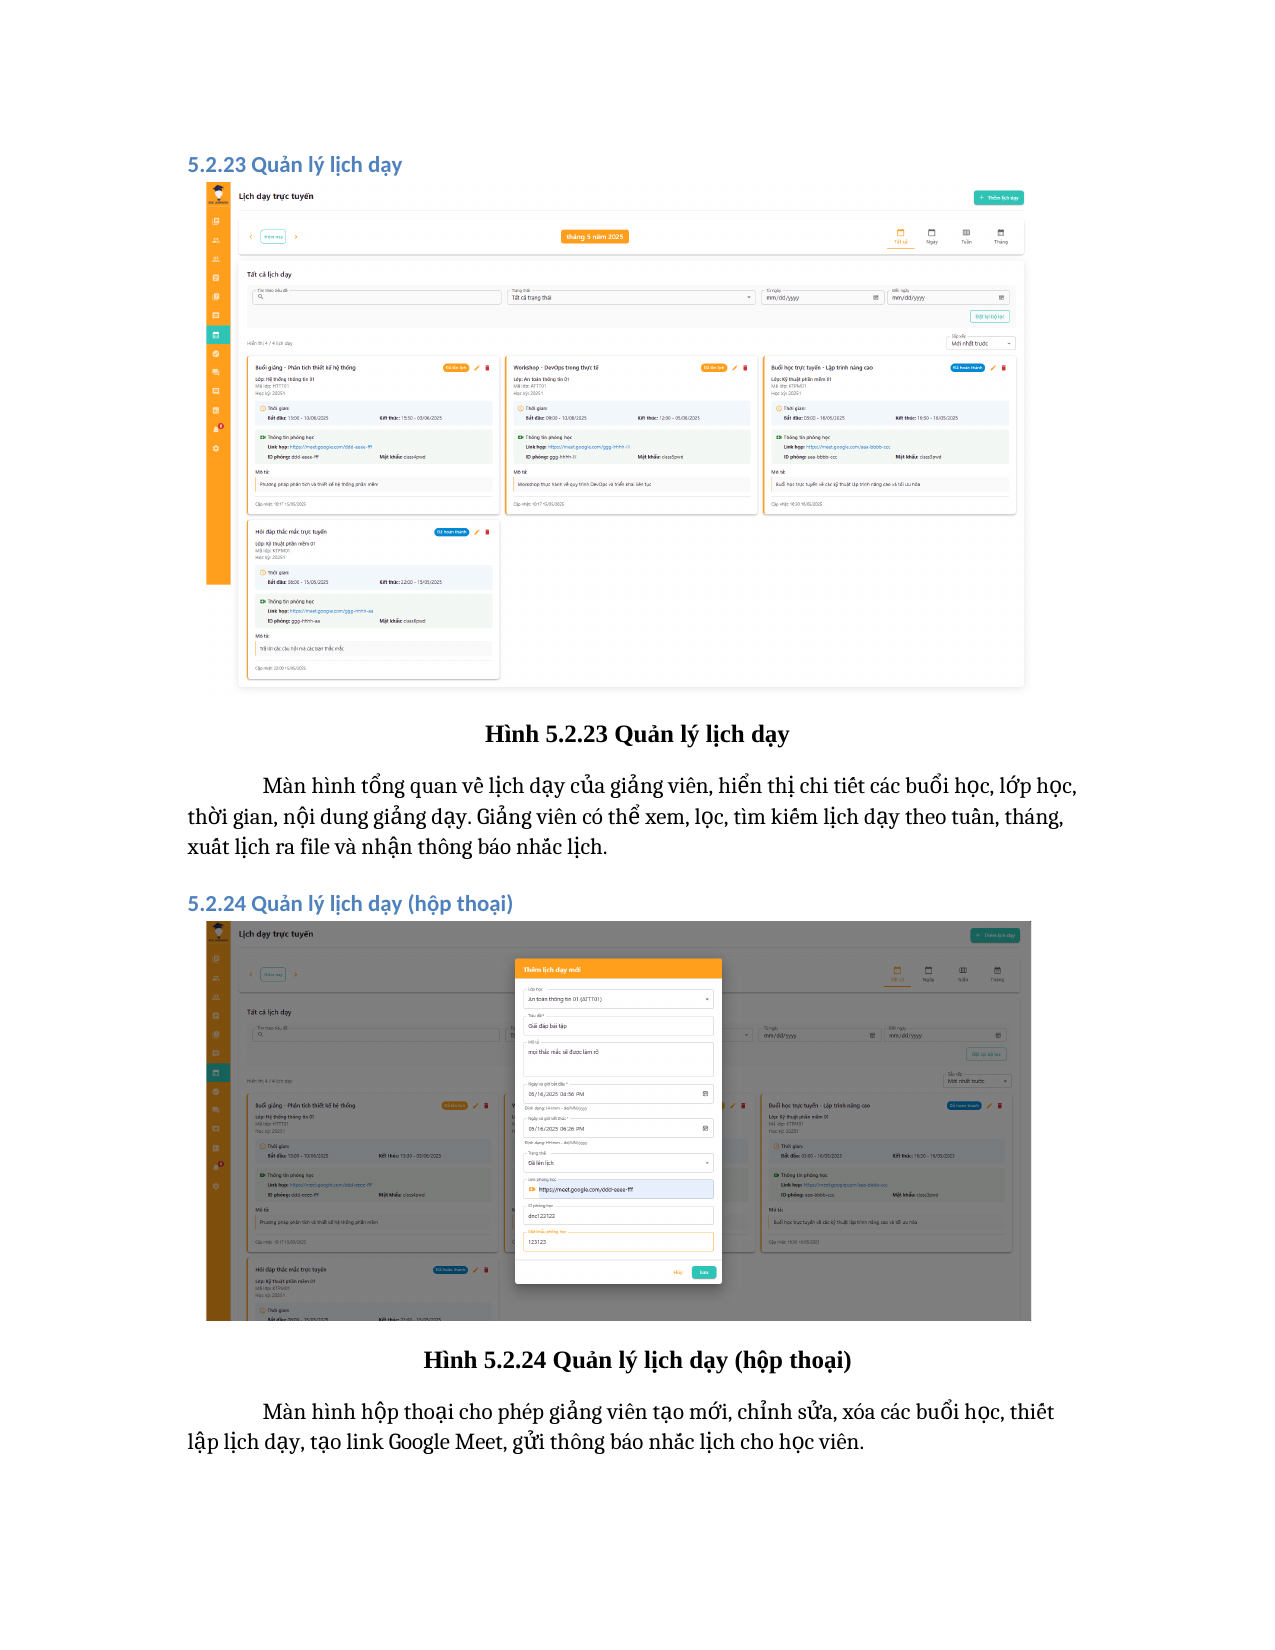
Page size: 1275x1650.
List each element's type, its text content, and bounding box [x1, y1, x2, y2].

text Hình 5.2.23 Quản lý lịch dạy [187, 719, 1087, 748]
picture [206, 182, 1032, 695]
text Màn hình hộp thoại cho phép giảng viên tạo mới, chỉnh sửa, xóa các buổi học, thiết lập lịch dạy, tạo link Google Meet, gửi thông báo nhắc lịch cho học viên. [187, 1399, 1087, 1455]
picture [206, 921, 1032, 1321]
subtitle 5.2.24 Quản lý lịch dạy (hộp thoại) [187, 889, 1087, 917]
text Màn hình tổng quan về lịch dạy của giảng viên, hiển thị chi tiết các buổi học, lớp học, thời gian, nội dung giảng dạy. Giảng viên có thể xem, lọc, tìm kiếm lịch dạy theo tuần, tháng, xuất lịch ra file và nhận thông báo nhắc lịch. [187, 773, 1087, 860]
text Hình 5.2.24 Quản lý lịch dạy (hộp thoại) [187, 1345, 1087, 1373]
subtitle 5.2.23 Quản lý lịch dạy [187, 150, 1087, 178]
